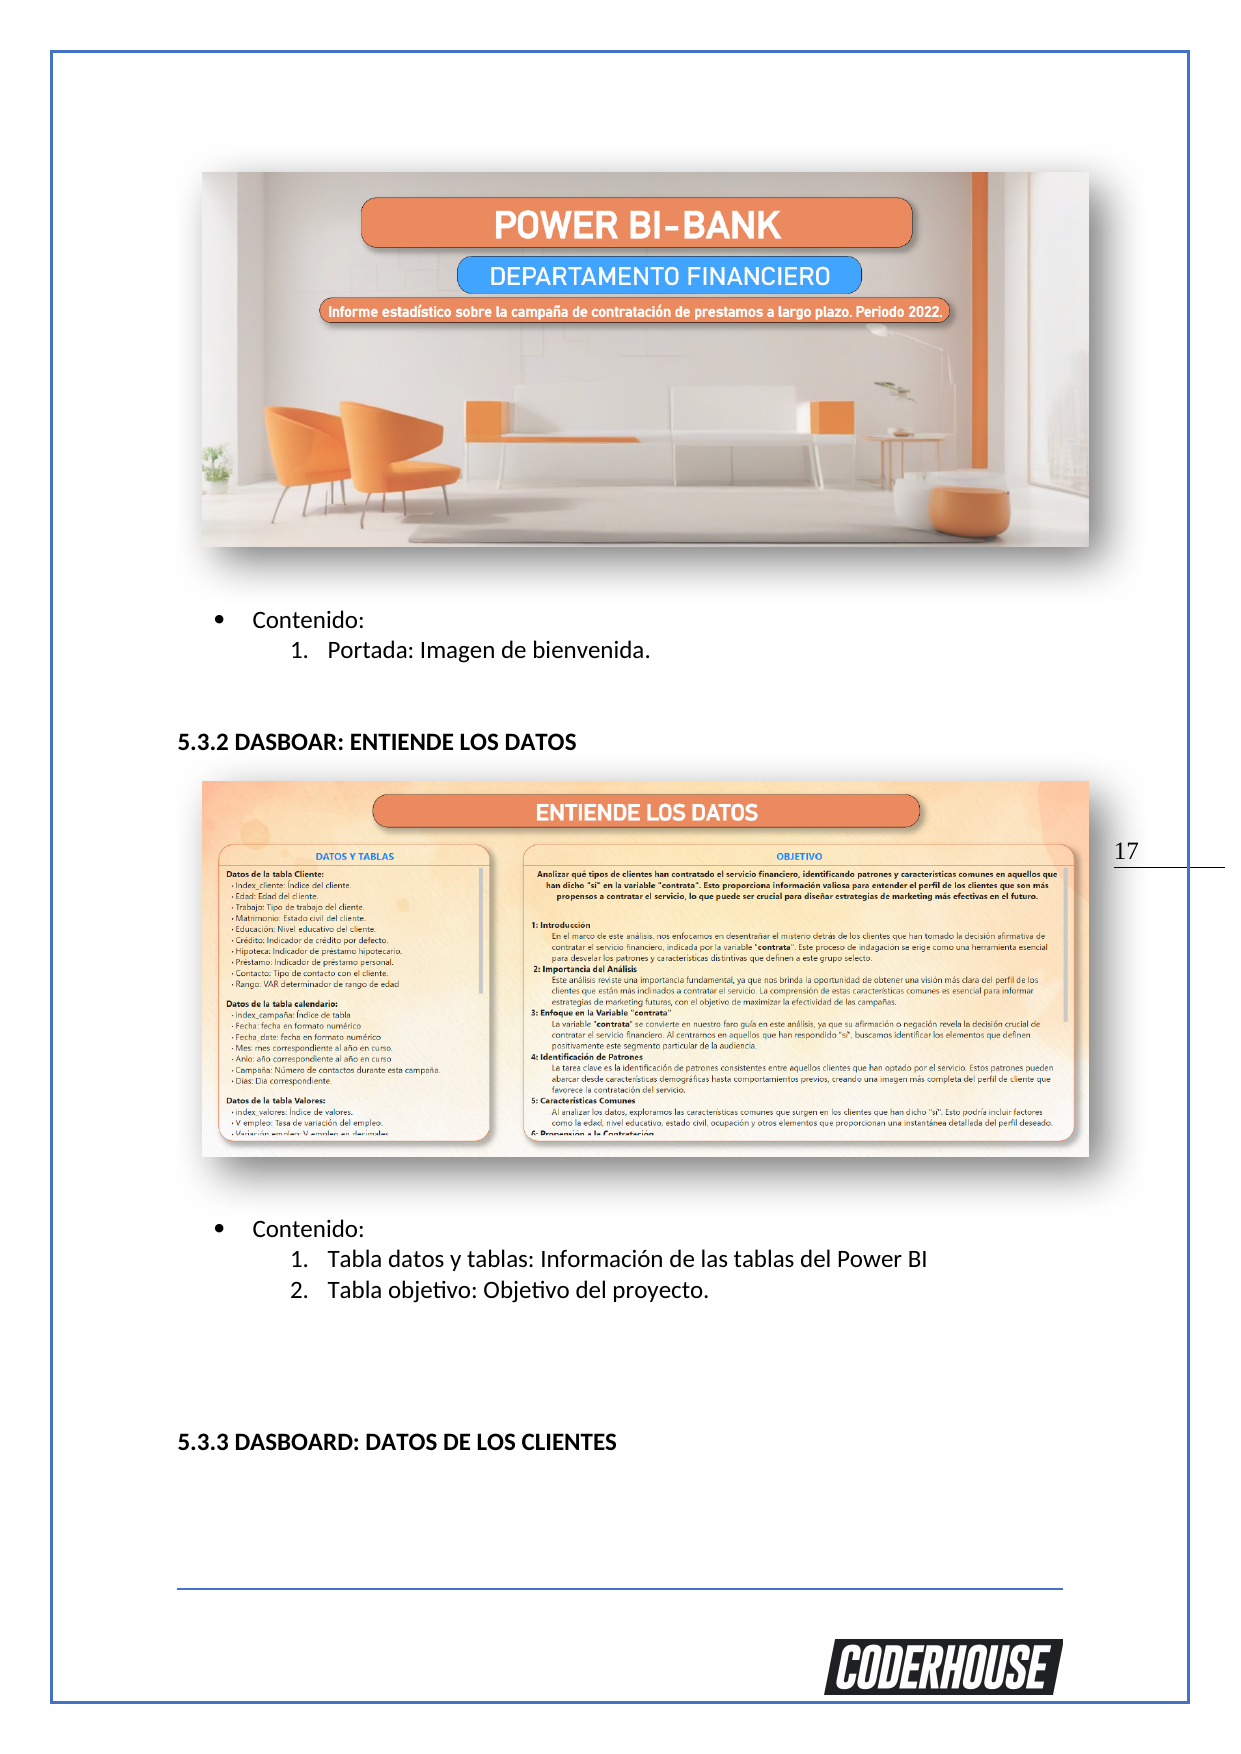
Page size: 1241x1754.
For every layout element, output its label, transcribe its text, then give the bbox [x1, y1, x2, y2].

list Tabla objetivo: Objetivo del proyecto. [290, 1274, 1063, 1304]
picture [202, 781, 1089, 1157]
list Contenido: [215, 1213, 1063, 1243]
list Contenido: [215, 604, 1063, 634]
picture [202, 172, 1089, 547]
text 5.3.2 DASBOAR: ENTIENDE LOS DATOS [177, 726, 1063, 757]
list Tabla datos y tablas: Información de las tablas del Power BI [290, 1243, 1063, 1274]
picture [824, 1639, 1063, 1695]
list Portada: Imagen de bienvenida. [290, 634, 1063, 665]
text 5.3.3 DASBOARD: DATOS DE LOS CLIENTES [177, 1427, 1063, 1457]
